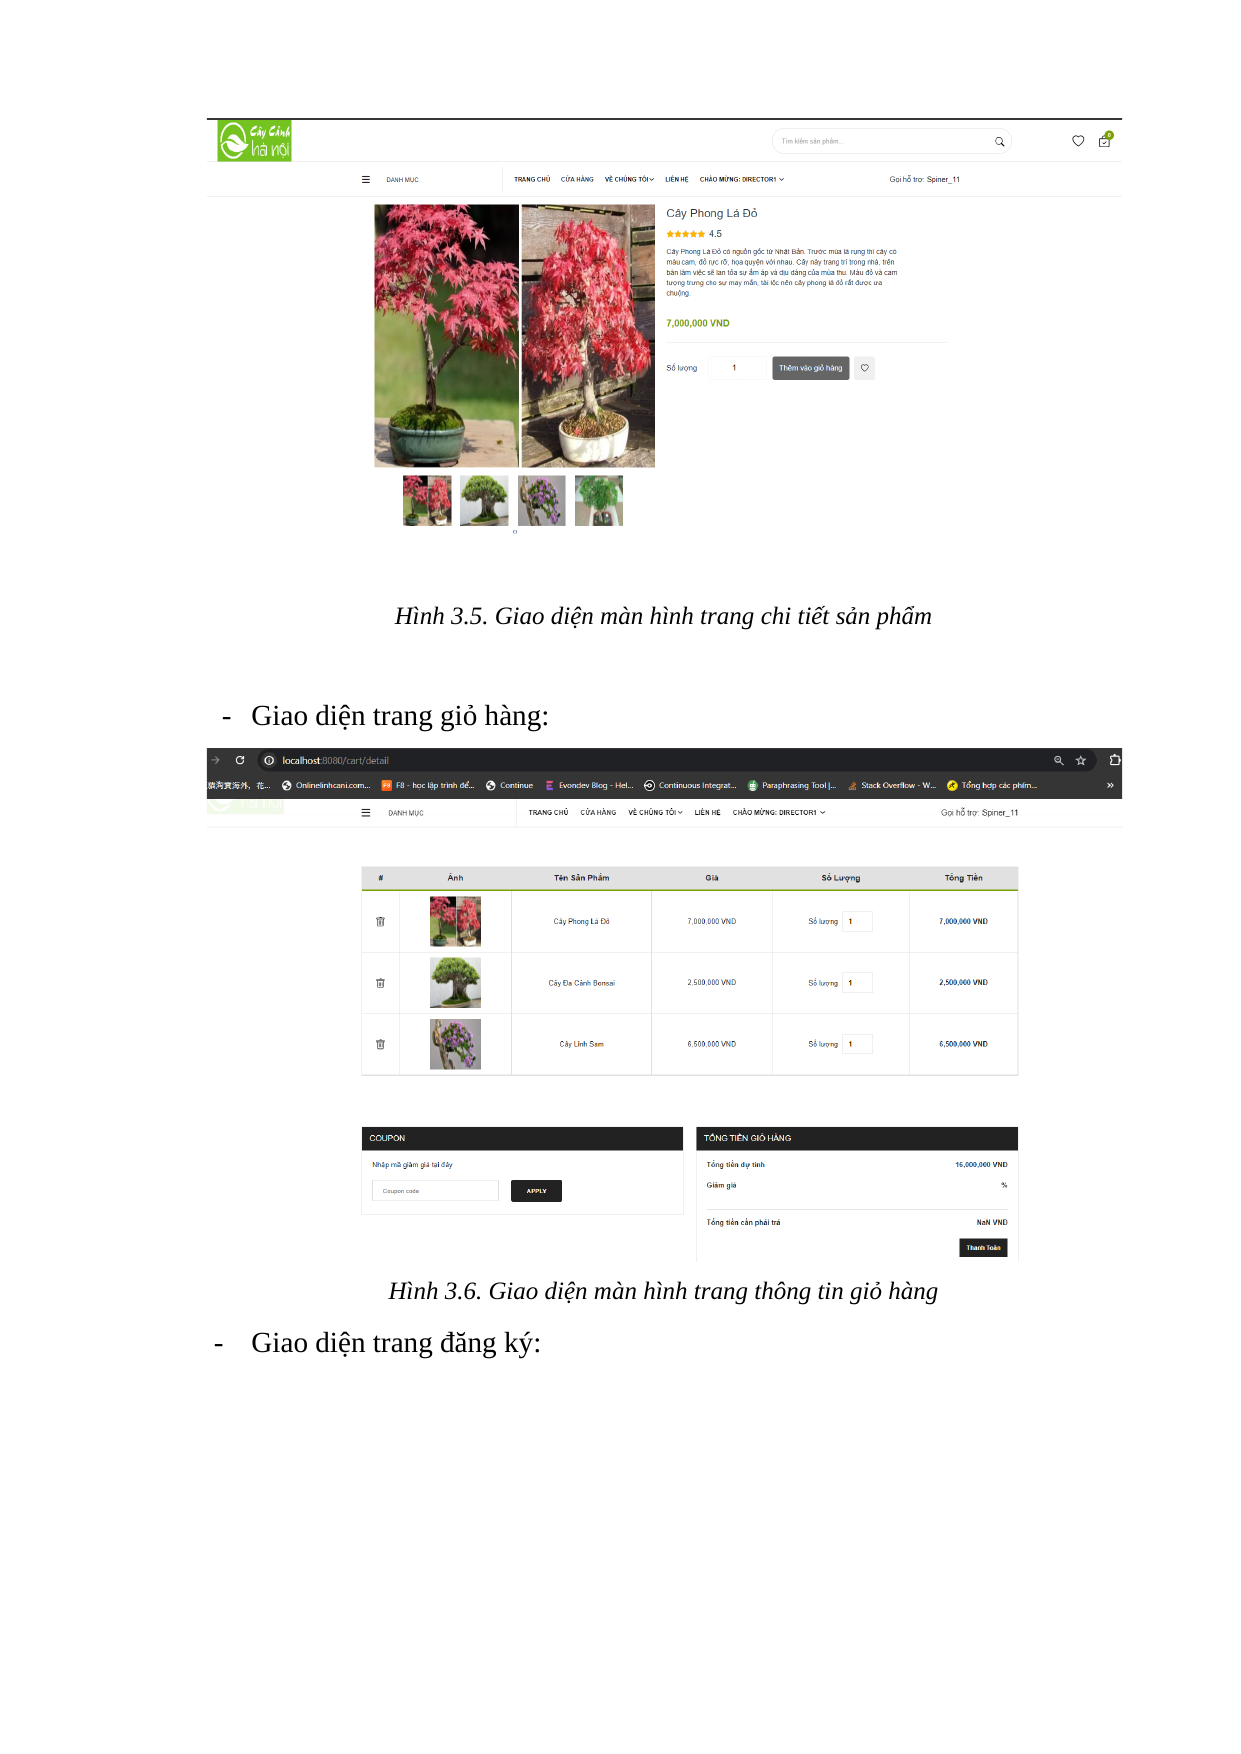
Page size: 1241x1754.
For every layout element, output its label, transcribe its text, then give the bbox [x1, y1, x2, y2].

picture [206, 118, 1123, 546]
text Hình 3.5. Giao diện màn hình trang chi tiết sản phẩm [207, 601, 1122, 630]
text Hình 3.6. Giao diện màn hình trang thông tin giỏ hàng [207, 1276, 1122, 1304]
list Giao diện trang giỏ hàng: [222, 698, 1122, 732]
list Giao diện trang đăng ký: [214, 1325, 1122, 1359]
picture [206, 748, 1123, 1262]
